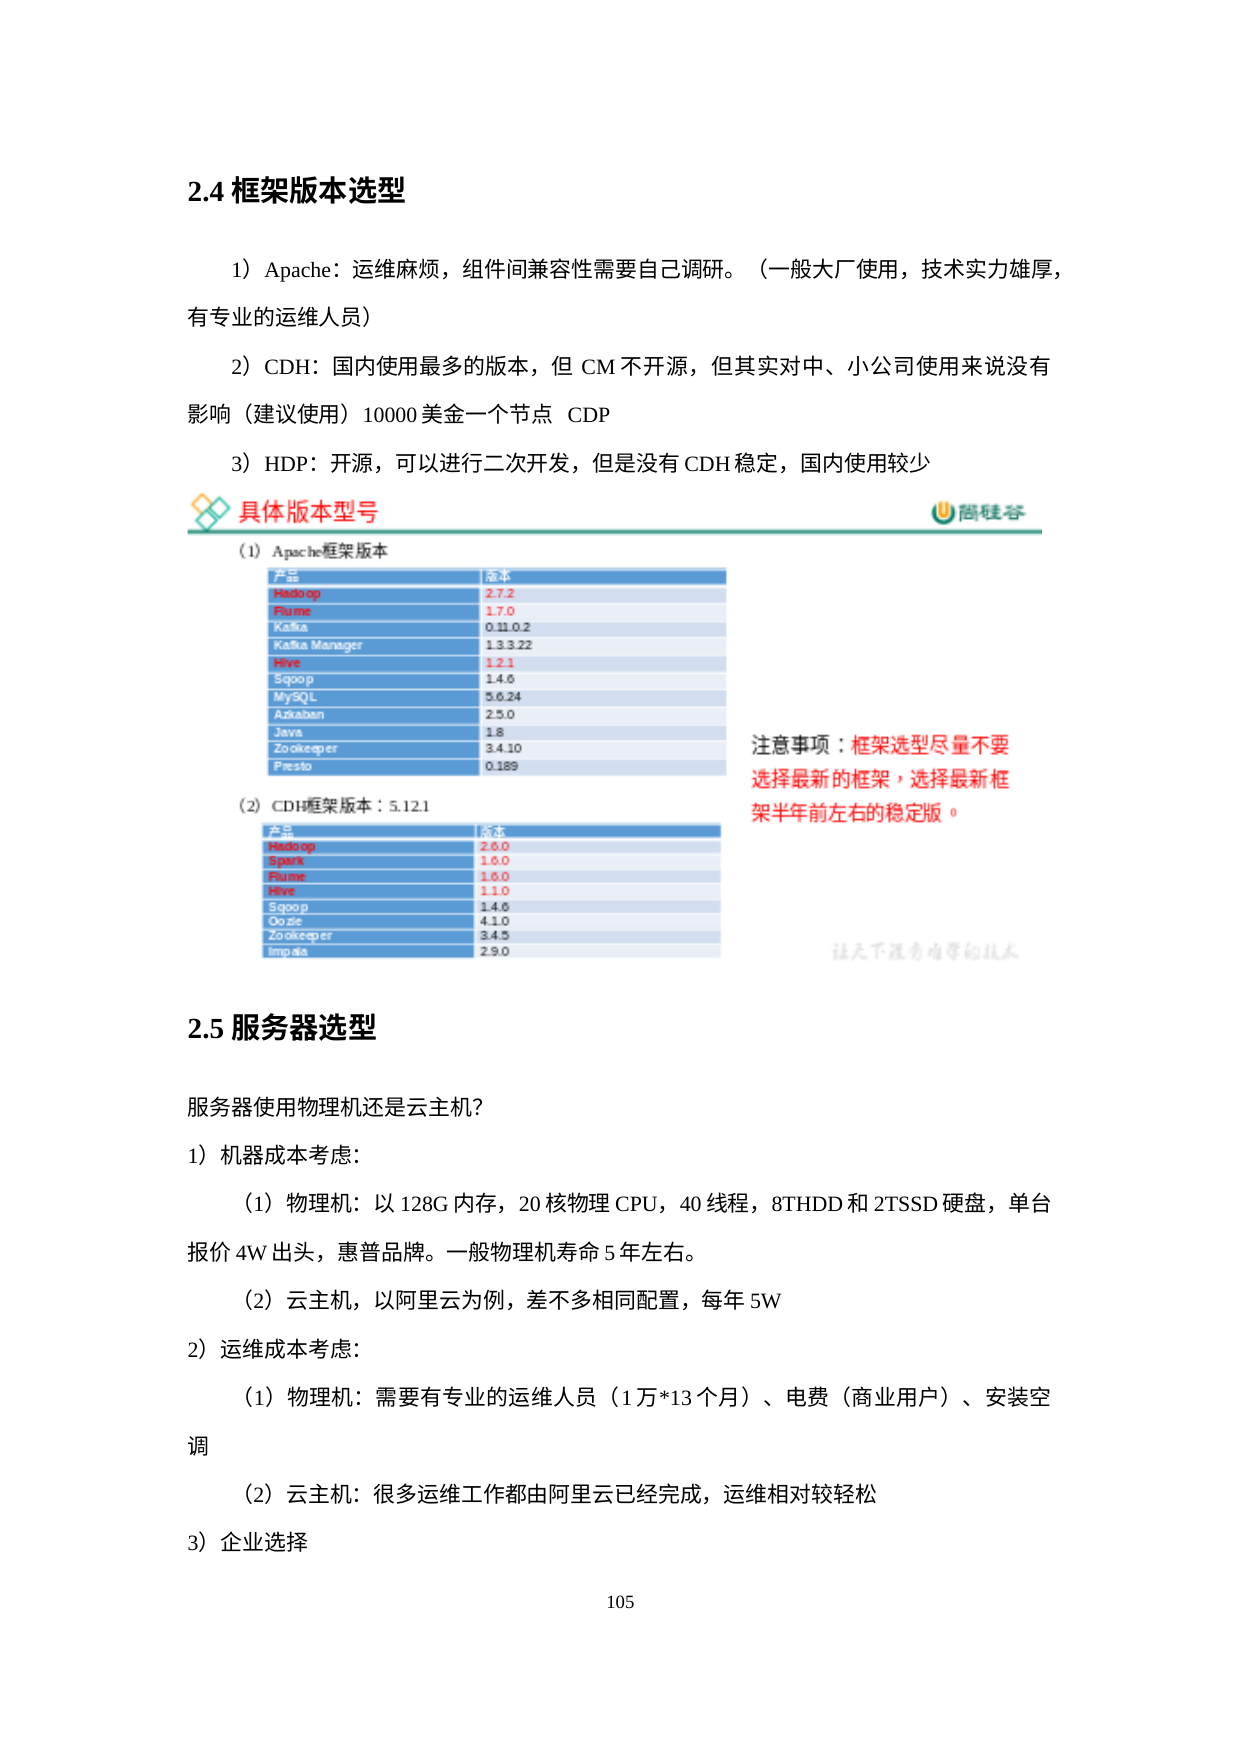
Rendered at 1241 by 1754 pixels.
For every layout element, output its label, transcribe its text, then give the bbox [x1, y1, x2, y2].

text 2）CDH：国内使用最多的版本，但 CM不开源，但其实对中、小公司使用来说没有影响（建议使用）10000美金一个节点 CDP [187, 348, 1053, 429]
text 服务器使用物理机还是云主机？ [187, 1089, 1053, 1122]
text （1）物理机：需要有专业的运维人员（1万*13个月）、电费（商业用户）、安装空调 [187, 1379, 1053, 1461]
text （2）云主机：很多运维工作都由阿里云已经完成，运维相对较轻松 [187, 1477, 1053, 1509]
text 1）机器成本考虑： [187, 1137, 1053, 1170]
text （2）云主机，以阿里云为例，差不多相同配置，每年5W [187, 1283, 1053, 1315]
text 3）企业选择 [187, 1525, 1053, 1557]
subtitle 2.5 服务器选型 [187, 994, 1053, 1059]
text 1）Apache：运维麻烦，组件间兼容性需要自己调研。（一般大厂使用，技术实力雄厚，有专业的运维人员） [187, 251, 1053, 332]
subtitle 2.4 框架版本选型 [187, 156, 1053, 221]
text 3）HDP：开源，可以进行二次开发，但是没有CDH稳定，国内使用较少 [187, 445, 1053, 478]
text （1）物理机：以128G内存，20核物理CPU，40线程，8THDD和2TSSD硬盘，单台报价4W出头，惠普品牌。一般物理机寿命5年左右。 [187, 1186, 1053, 1267]
text 2）运维成本考虑： [187, 1331, 1053, 1364]
